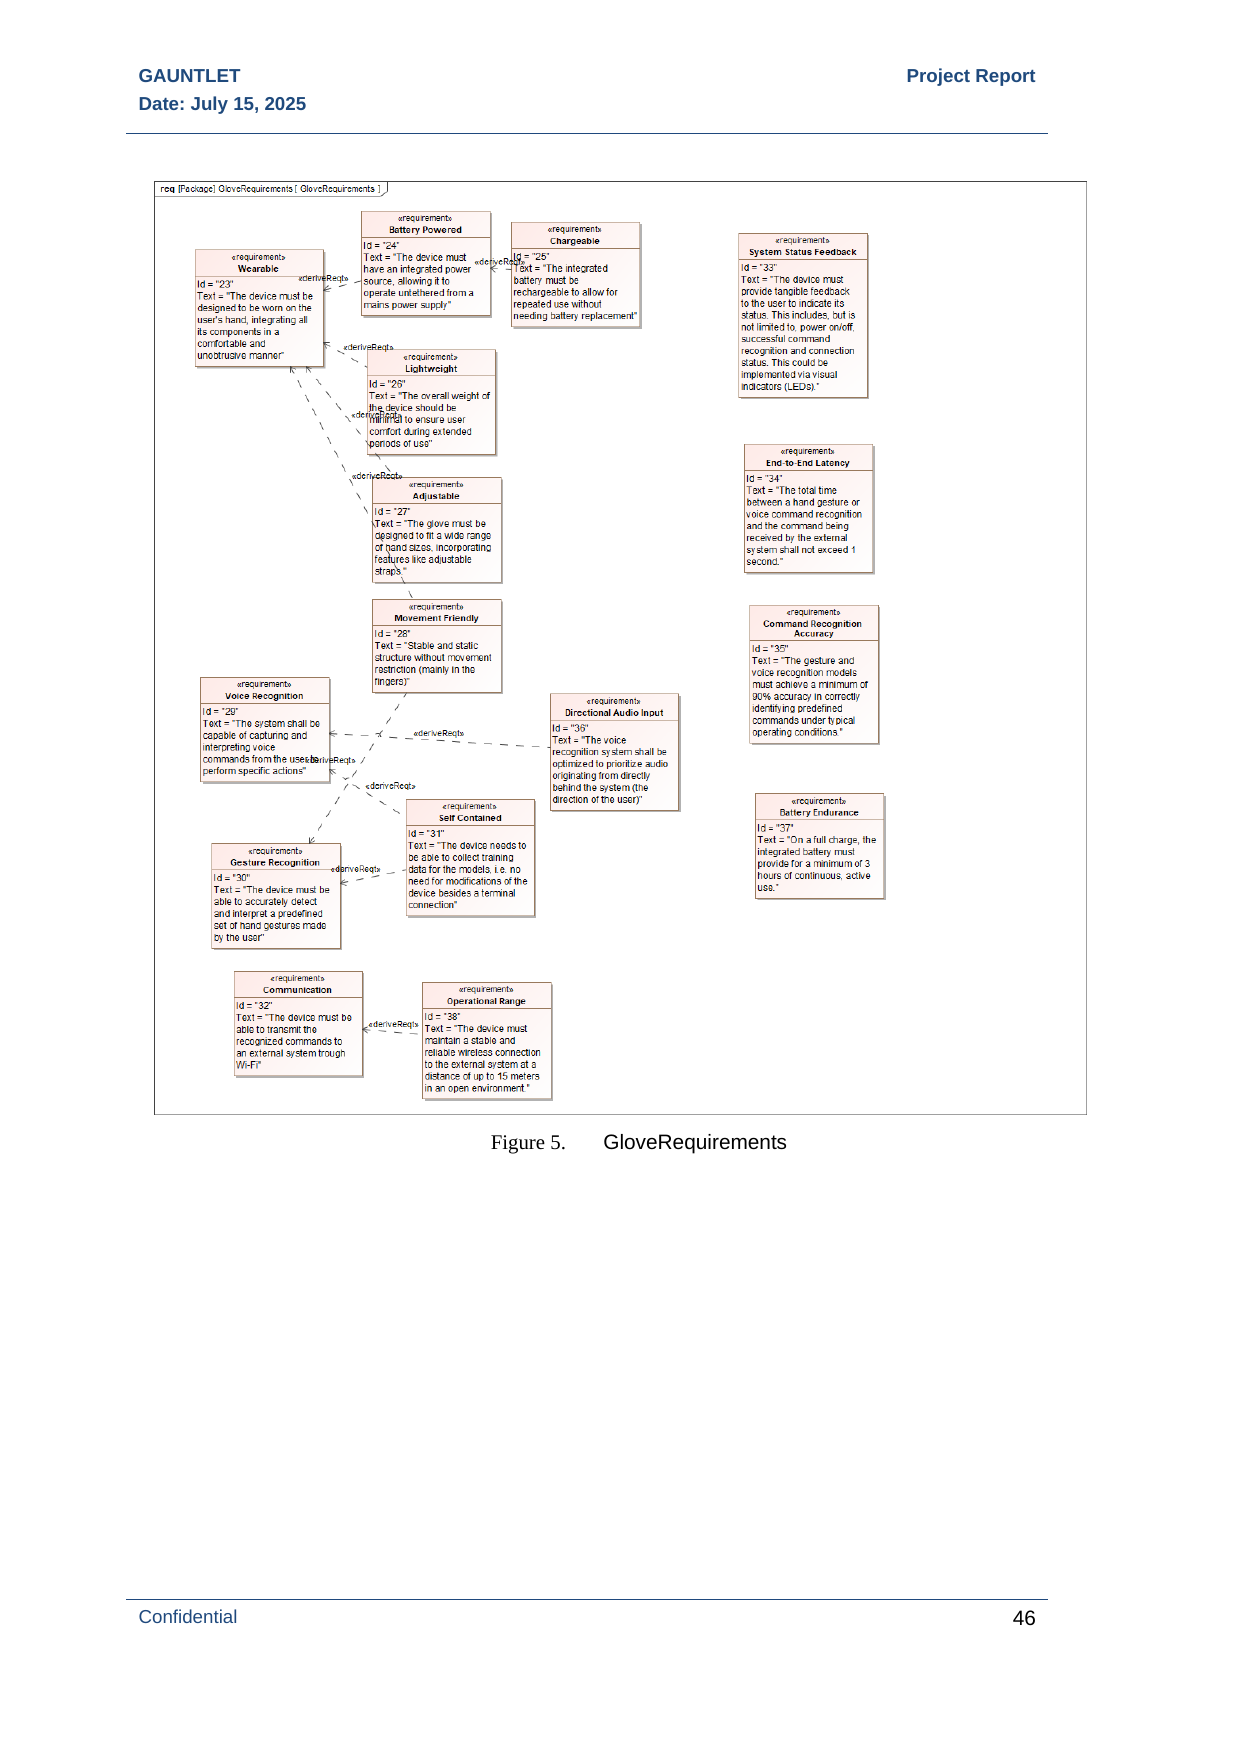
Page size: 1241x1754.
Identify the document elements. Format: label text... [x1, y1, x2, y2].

picture [150, 177, 1090, 1118]
text GloveRequirements [187, 1130, 1090, 1154]
